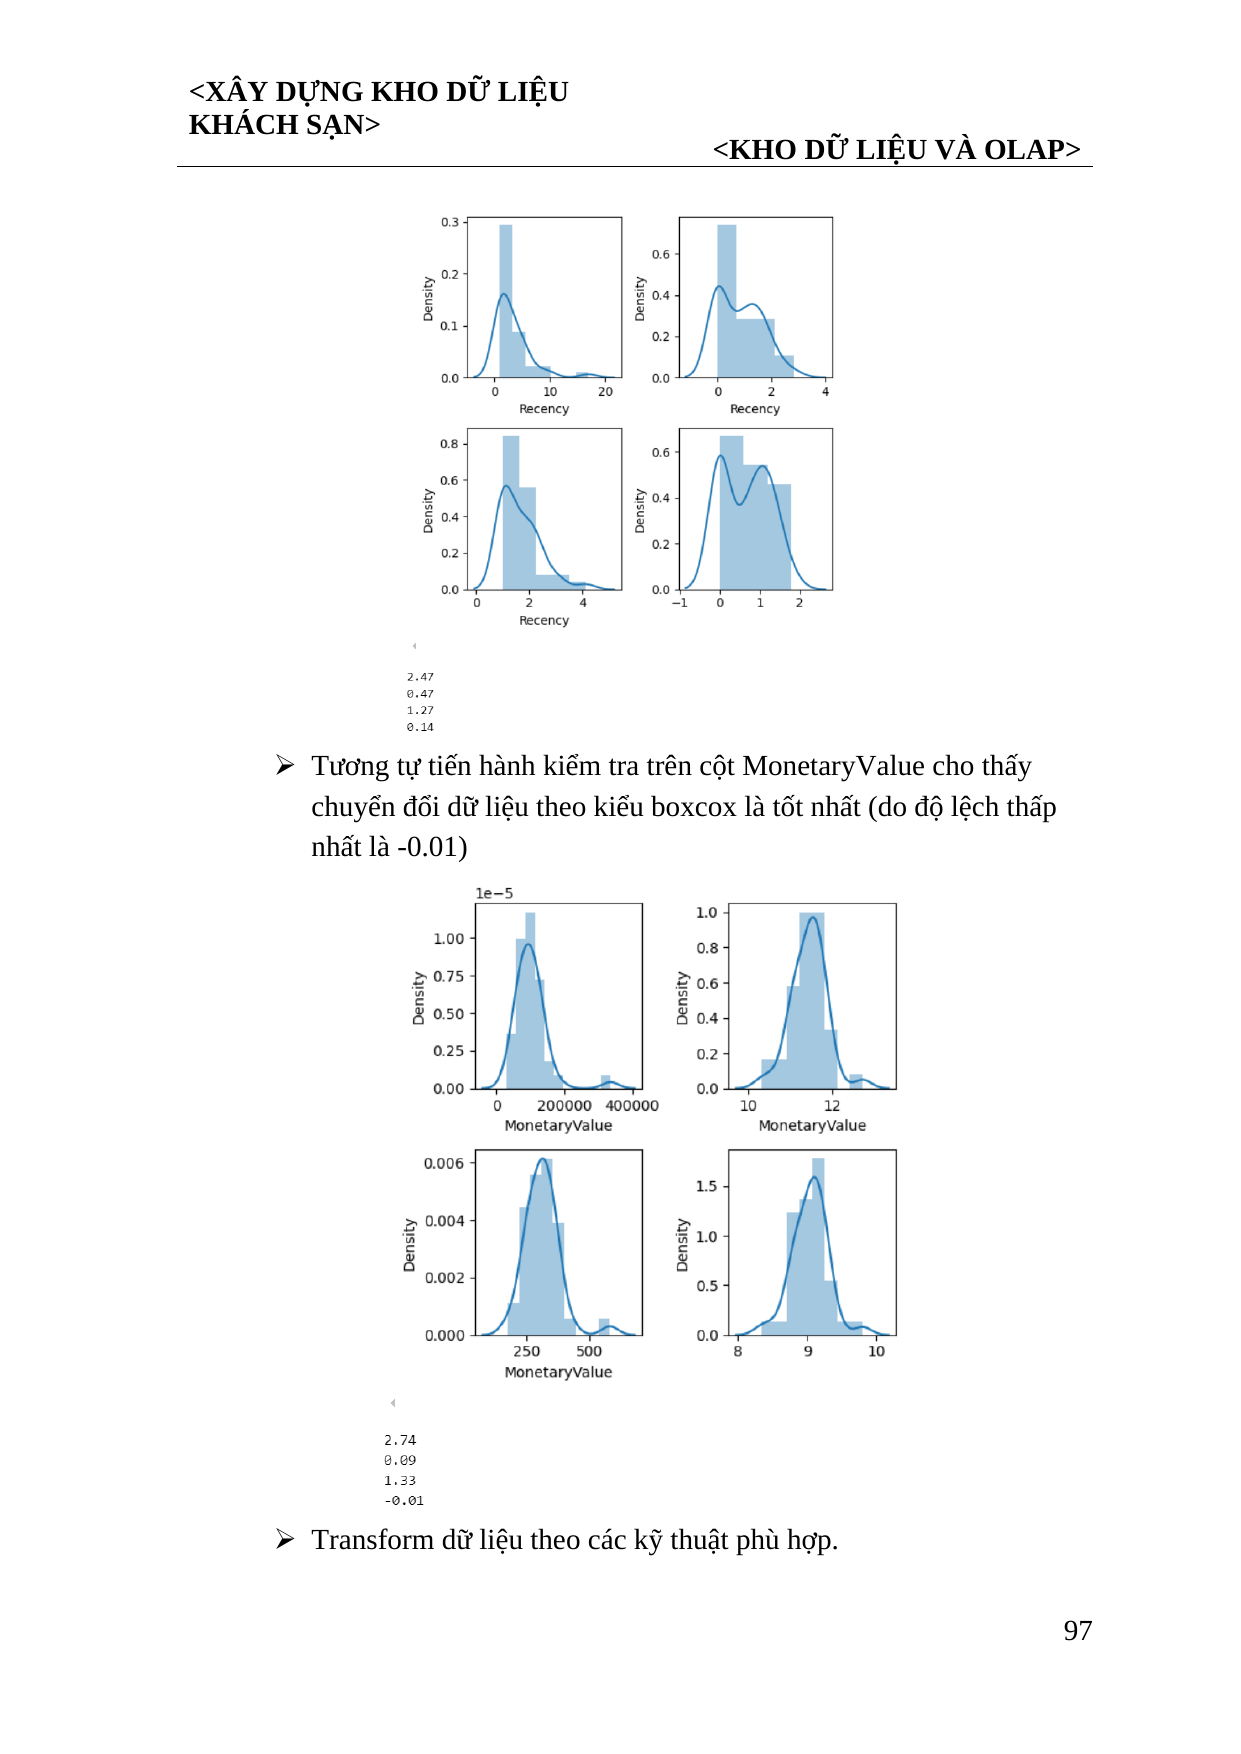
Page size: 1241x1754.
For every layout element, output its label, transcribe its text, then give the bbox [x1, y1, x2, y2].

picture [402, 200, 927, 734]
picture [380, 877, 948, 1508]
list Tương tự tiến hành kiểm tra trên cột MonetaryValue cho thấy chuyển đổi dữ liệu theo kiểu boxcox là tốt nhất (do độ lệch thấp nhất là -0.01) [274, 748, 1092, 862]
list Transform dữ liệu theo các kỹ thuật phù hợp. [274, 1522, 1092, 1556]
